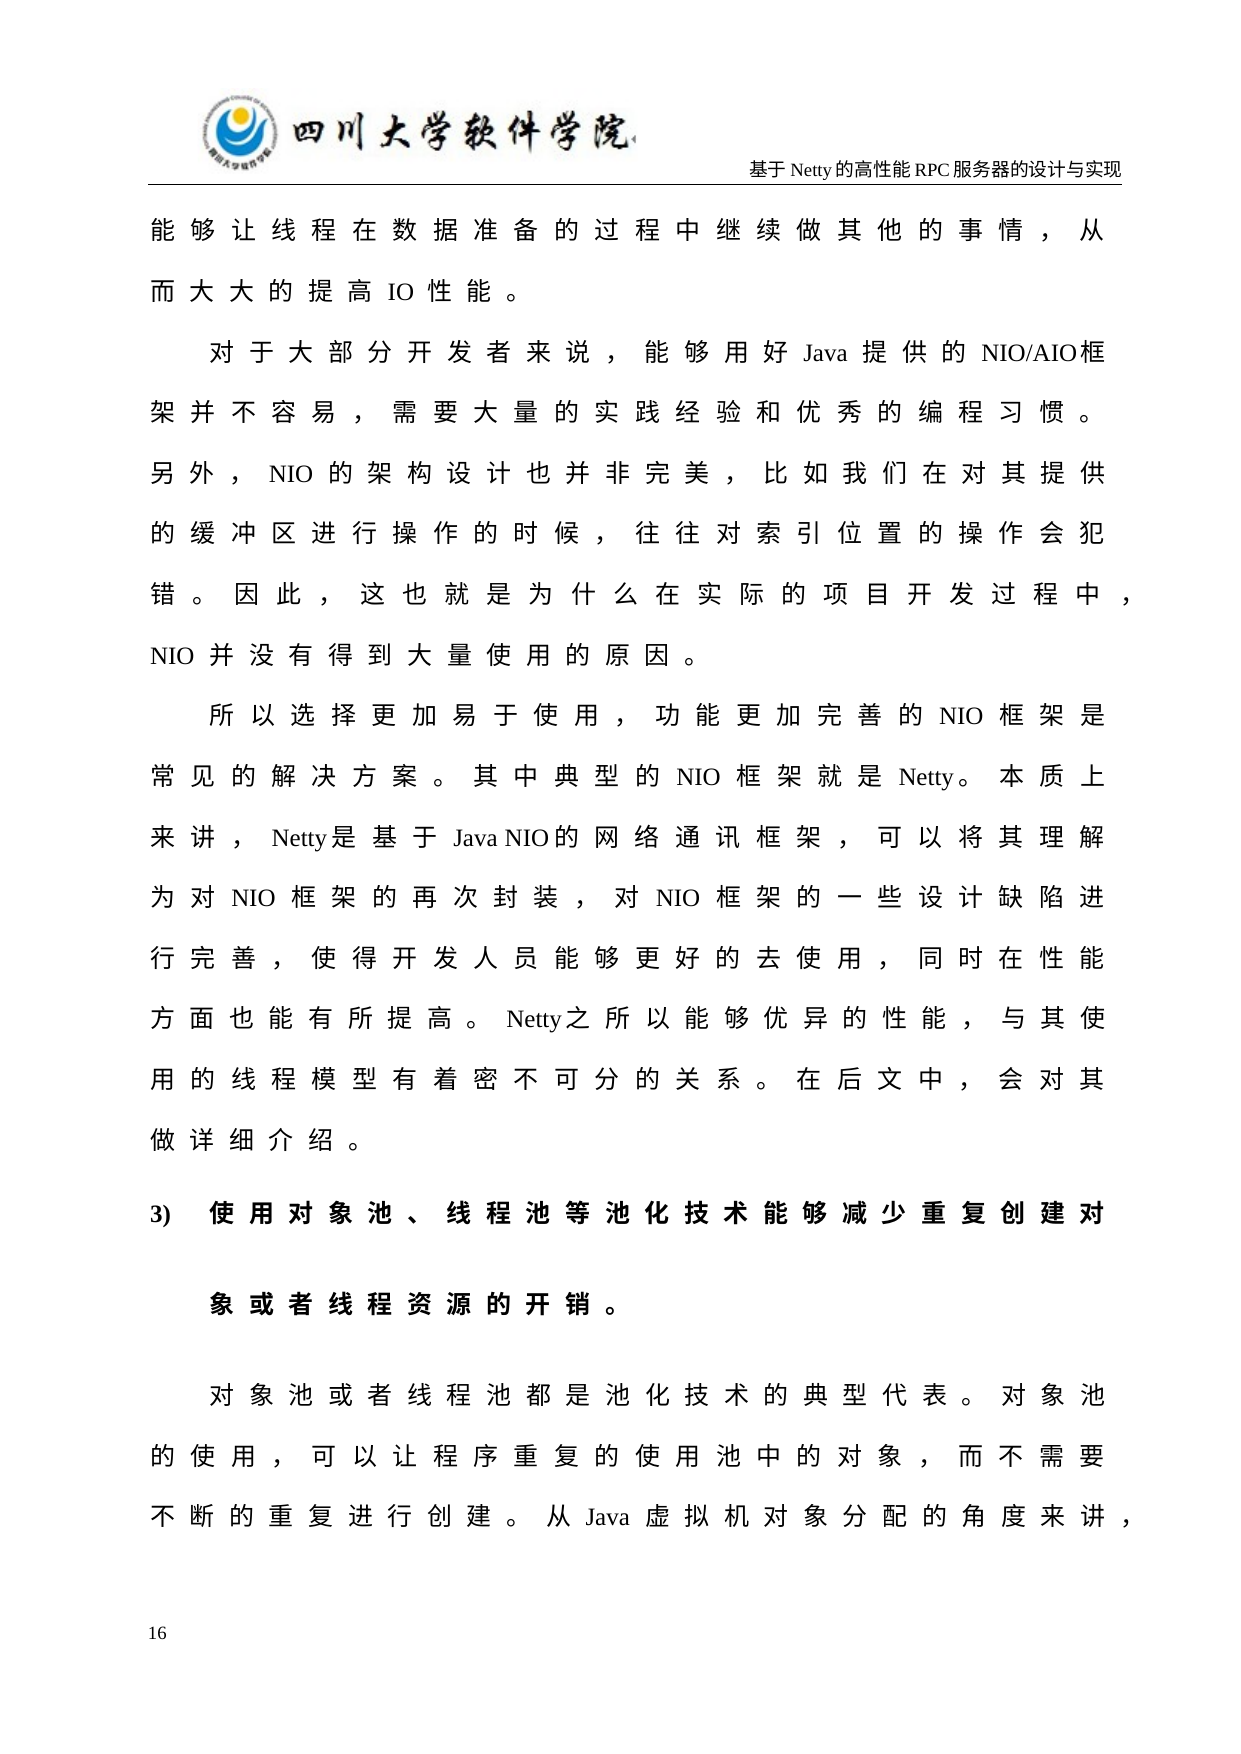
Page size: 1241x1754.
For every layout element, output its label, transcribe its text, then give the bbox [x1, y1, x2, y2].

picture [197, 88, 639, 177]
list 使用对象池、线程池等池化技术能够减少重复创建对象或者线程资源的开销。 [150, 1181, 1120, 1333]
text 所以选择更加易于使用，功能更加完善的NIO框架是常见的解决方案。其中典型的NIO框架就是Netty。本质上来讲，Netty是基于Java NIO的网络通讯框架，可以将其理解为对NIO框架的再次封装，对NIO框架的一些设计缺陷进行完善，使得开发人员能够更好的去使用，同时在性能方面也能有所提高。Netty之所以能够优异的性能，与其使用的线程模型有着密不可分的关系。在后文中，会对其做详细介绍。 [150, 683, 1120, 1168]
text 对于Java应用来讲，对项目中需要进行输入输出或者需要进行通信的，常见的做法是选择Java语言提供的NIO/AIO框架。Java的NIO/AIO框架提供了Buffer，Selector等概念，能够让线程在数据准备的过程中继续做其他的事情，从而大大的提高IO性能。 [150, 198, 1120, 320]
text 对于大部分开发者来说，能够用好Java提供的NIO/AIO框架并不容易，需要大量的实践经验和优秀的编程习惯。另外，NIO的架构设计也并非完美，比如我们在对其提供的缓冲区进行操作的时候，往往对索引位置的操作会犯错。因此，这也就是为什么在实际的项目开发过程中，NIO并没有得到大量使用的原因。 [150, 320, 1120, 683]
